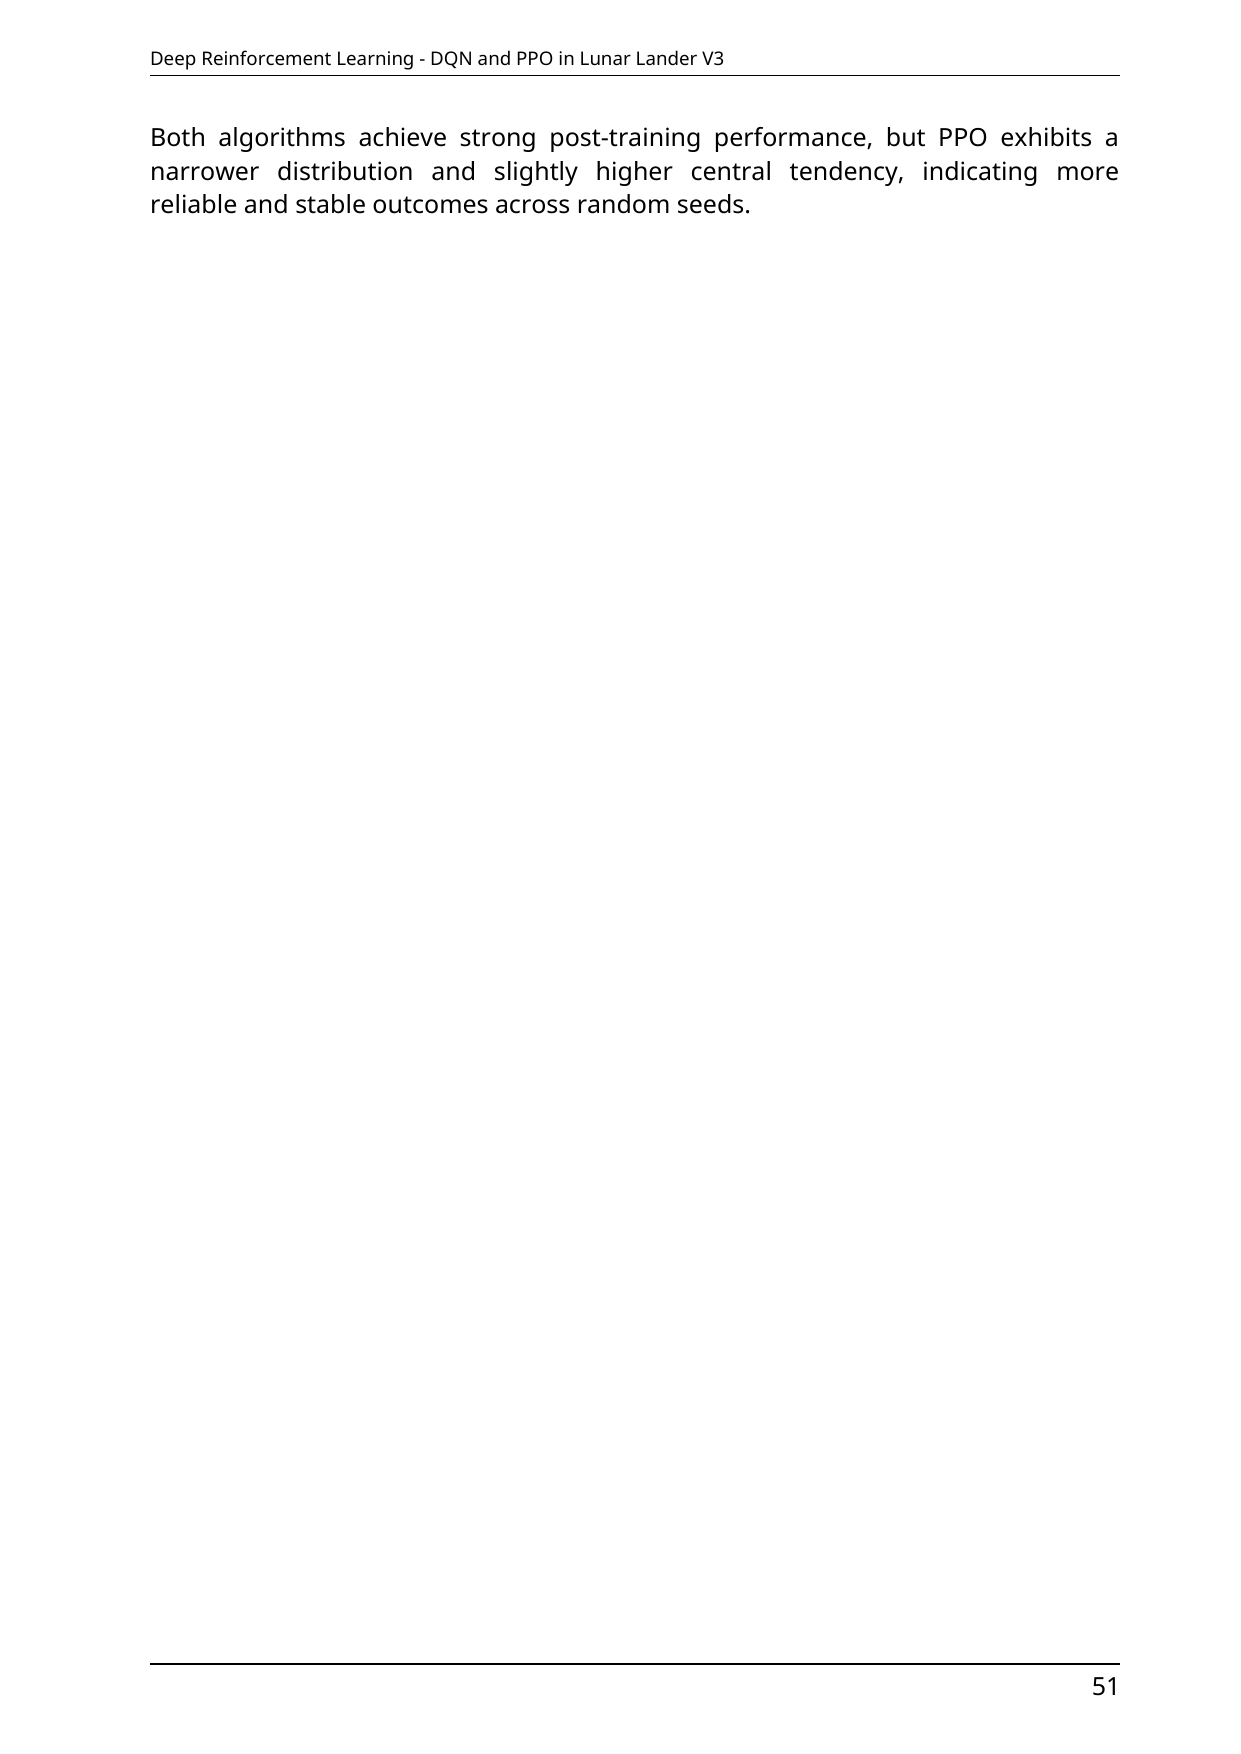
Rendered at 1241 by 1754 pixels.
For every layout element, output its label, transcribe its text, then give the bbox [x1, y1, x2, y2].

text Both algorithms achieve strong post-training performance, but PPO exhibits a narrower distribution and slightly higher central tendency, indicating more reliable and stable outcomes across random seeds. [150, 120, 1120, 220]
